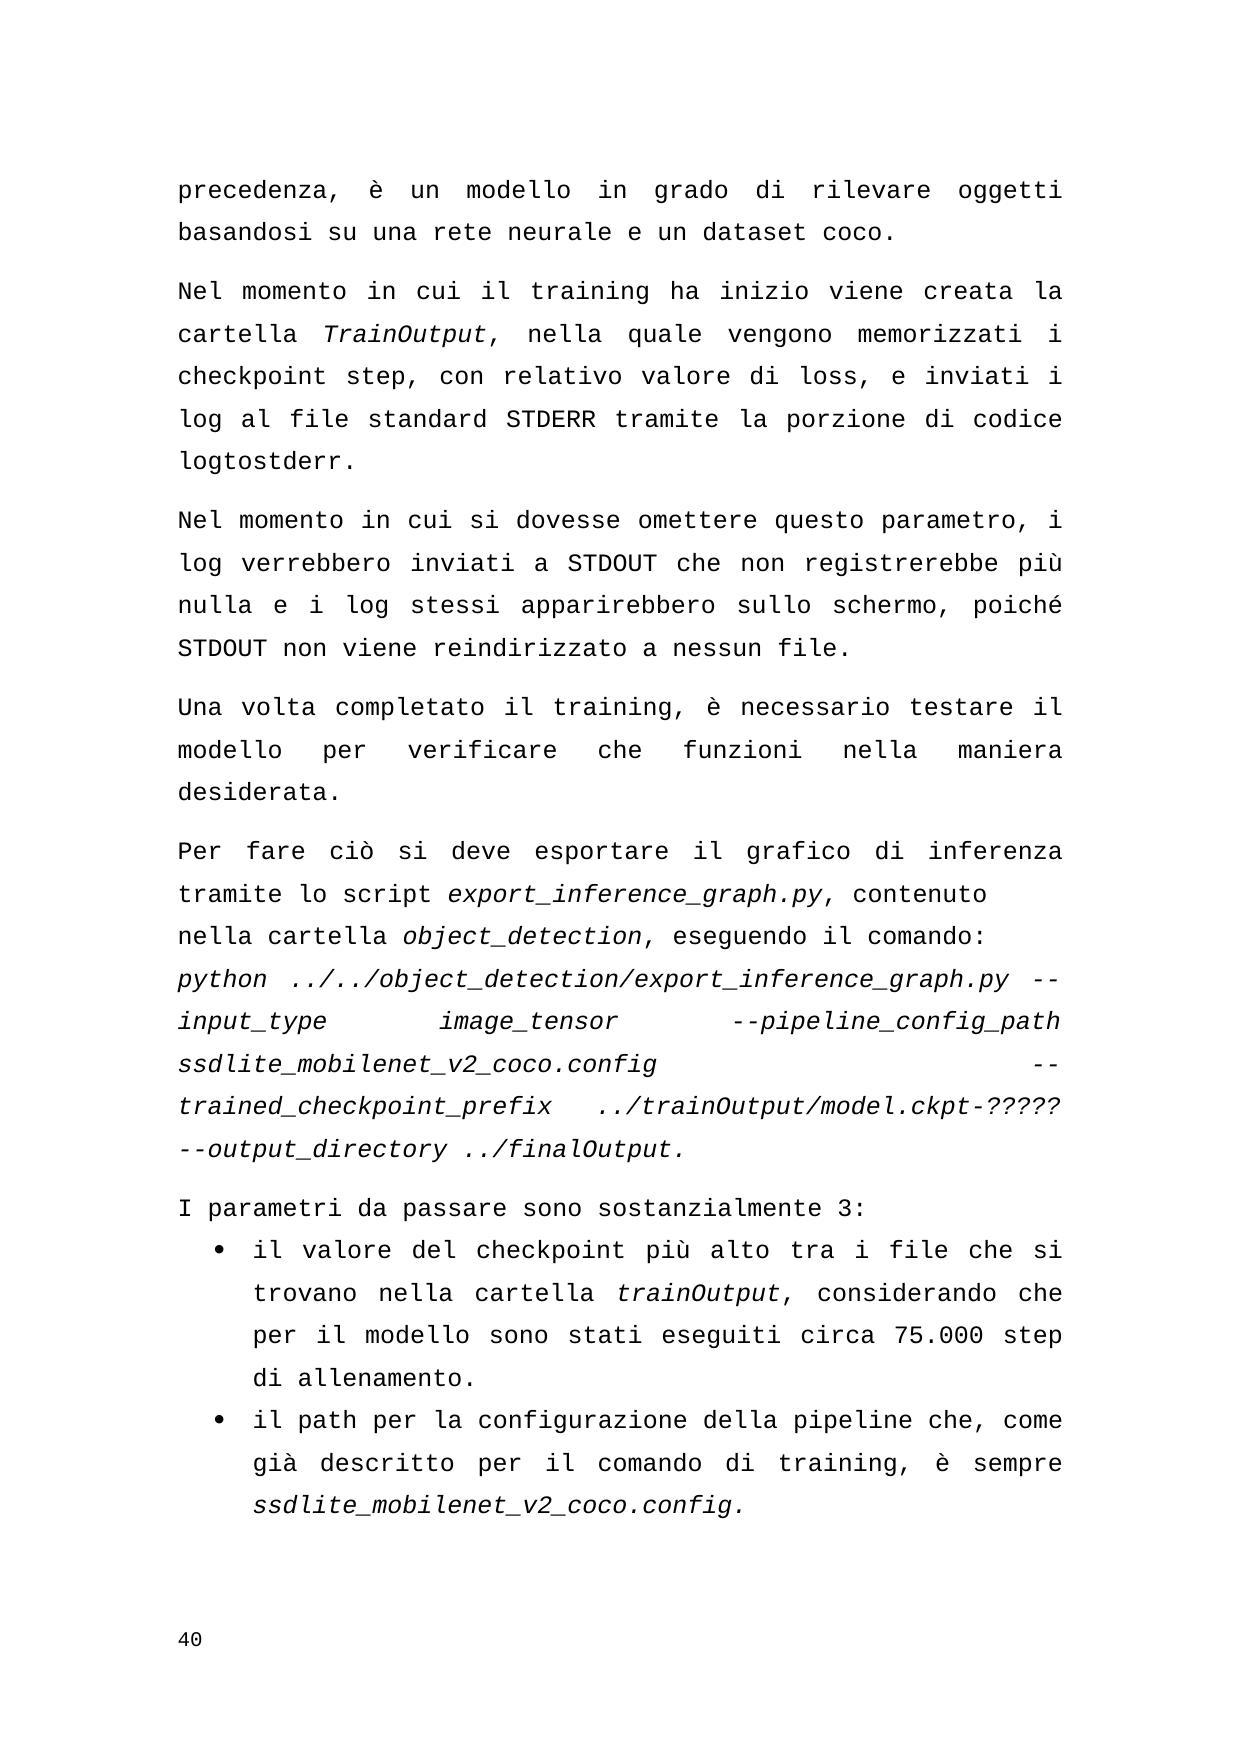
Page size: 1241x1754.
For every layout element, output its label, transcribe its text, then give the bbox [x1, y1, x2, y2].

text Nel momento in cui si dovesse omettere questo parametro, i log verrebbero inviati a STDOUT che non registrerebbe più nulla e i log stessi apparirebbero sullo schermo, poiché STDOUT non viene reindirizzato a nessun file. [177, 508, 1063, 664]
text python ../../object_detection/export_inference_graph.py --input_type image_tensor --pipeline_config_path ssdlite_mobilenet_v2_coco.config --trained_checkpoint_prefix ../trainOutput/model.ckpt-????? --output_directory ../finalOutput. [177, 966, 1063, 1165]
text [177, 177, 1063, 248]
text I parametri da passare sono sostanzialmente 3: [177, 1196, 1063, 1224]
list il path per la configurazione della pipeline che, come già descritto per il comando di training, è sempre ssdlite_mobilenet_v2_coco.config. [215, 1408, 1063, 1521]
text Nel momento in cui il training ha inizio viene creata la cartella TrainOutput, nella quale vengono memorizzati i checkpoint step, con relativo valore di loss, e inviati i log al file standard STDERR tramite la porzione di codice logtostderr. [177, 279, 1063, 477]
text Una volta completato il training, è necessario testare il modello per verificare che funzioni nella maniera desiderata. [177, 695, 1063, 808]
text nella cartella object_detection, eseguendo il comando: [177, 924, 1063, 952]
list il valore del checkpoint più alto tra i file che si trovano nella cartella trainOutput, considerando che per il modello sono stati eseguiti circa 75.000 step di allenamento. [215, 1238, 1063, 1394]
text Per fare ciò si deve esportare il grafico di inferenza tramite lo script export_inference_graph.py, contenuto [177, 839, 1063, 910]
